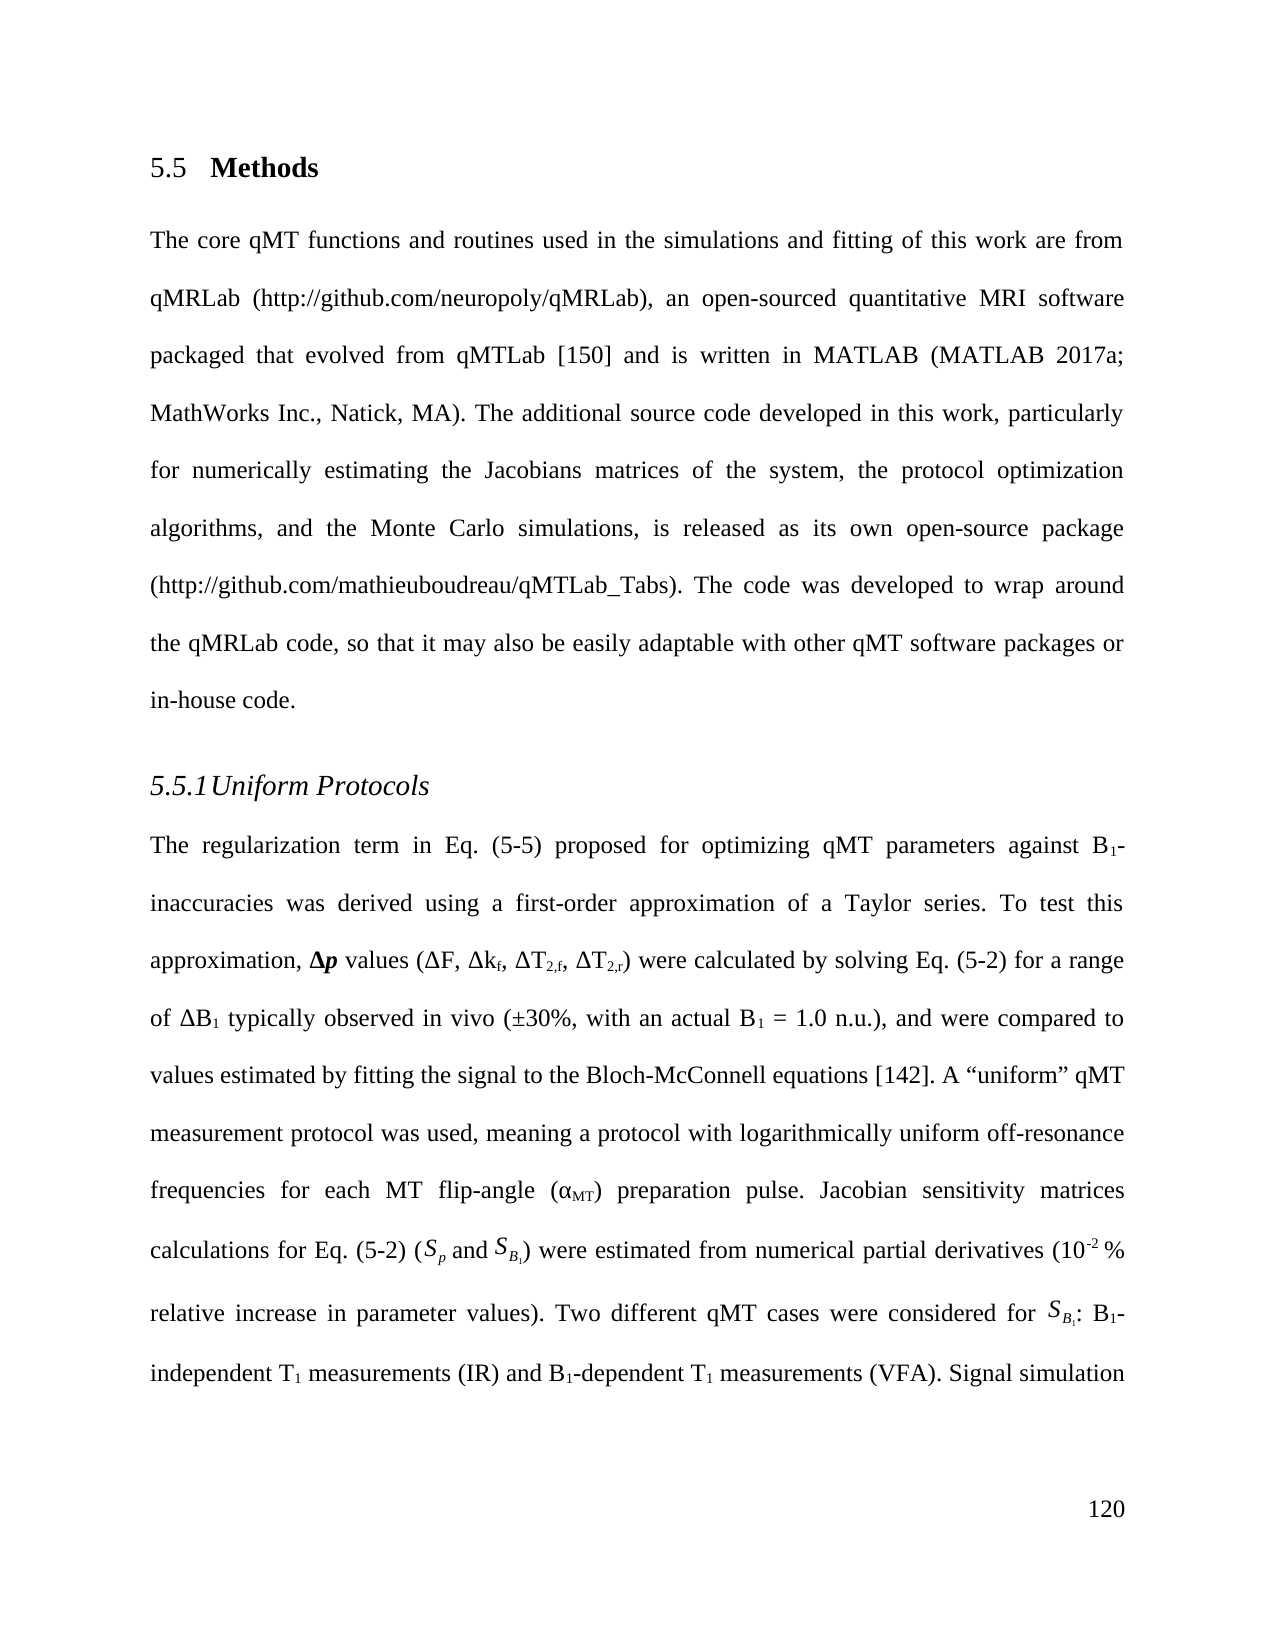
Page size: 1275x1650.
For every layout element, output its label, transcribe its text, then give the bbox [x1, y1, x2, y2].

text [150, 831, 1125, 1386]
text The core qMT functions and routines used in the simulations and fitting of this work are from qMRLab (http://github.com/neuropoly/qMRLab), an open-sourced quantitative MRI software packaged that evolved from qMTLab [150] and is written in MATLAB (MATLAB 2017a; MathWorks Inc., Natick, MA). The additional source code developed in this work, particularly for numerically estimating the Jacobians matrices of the system, the protocol optimization algorithms, and the Monte Carlo simulations, is released as its own open-source package (http://github.com/mathieuboudreau/qMTLab_Tabs). The code was developed to wrap around the qMRLab code, so that it may also be easily adaptable with other qMT software packages or in-house code. [150, 225, 1125, 714]
subtitle Uniform Protocols [150, 768, 1125, 801]
subtitle Methods [150, 150, 1125, 183]
